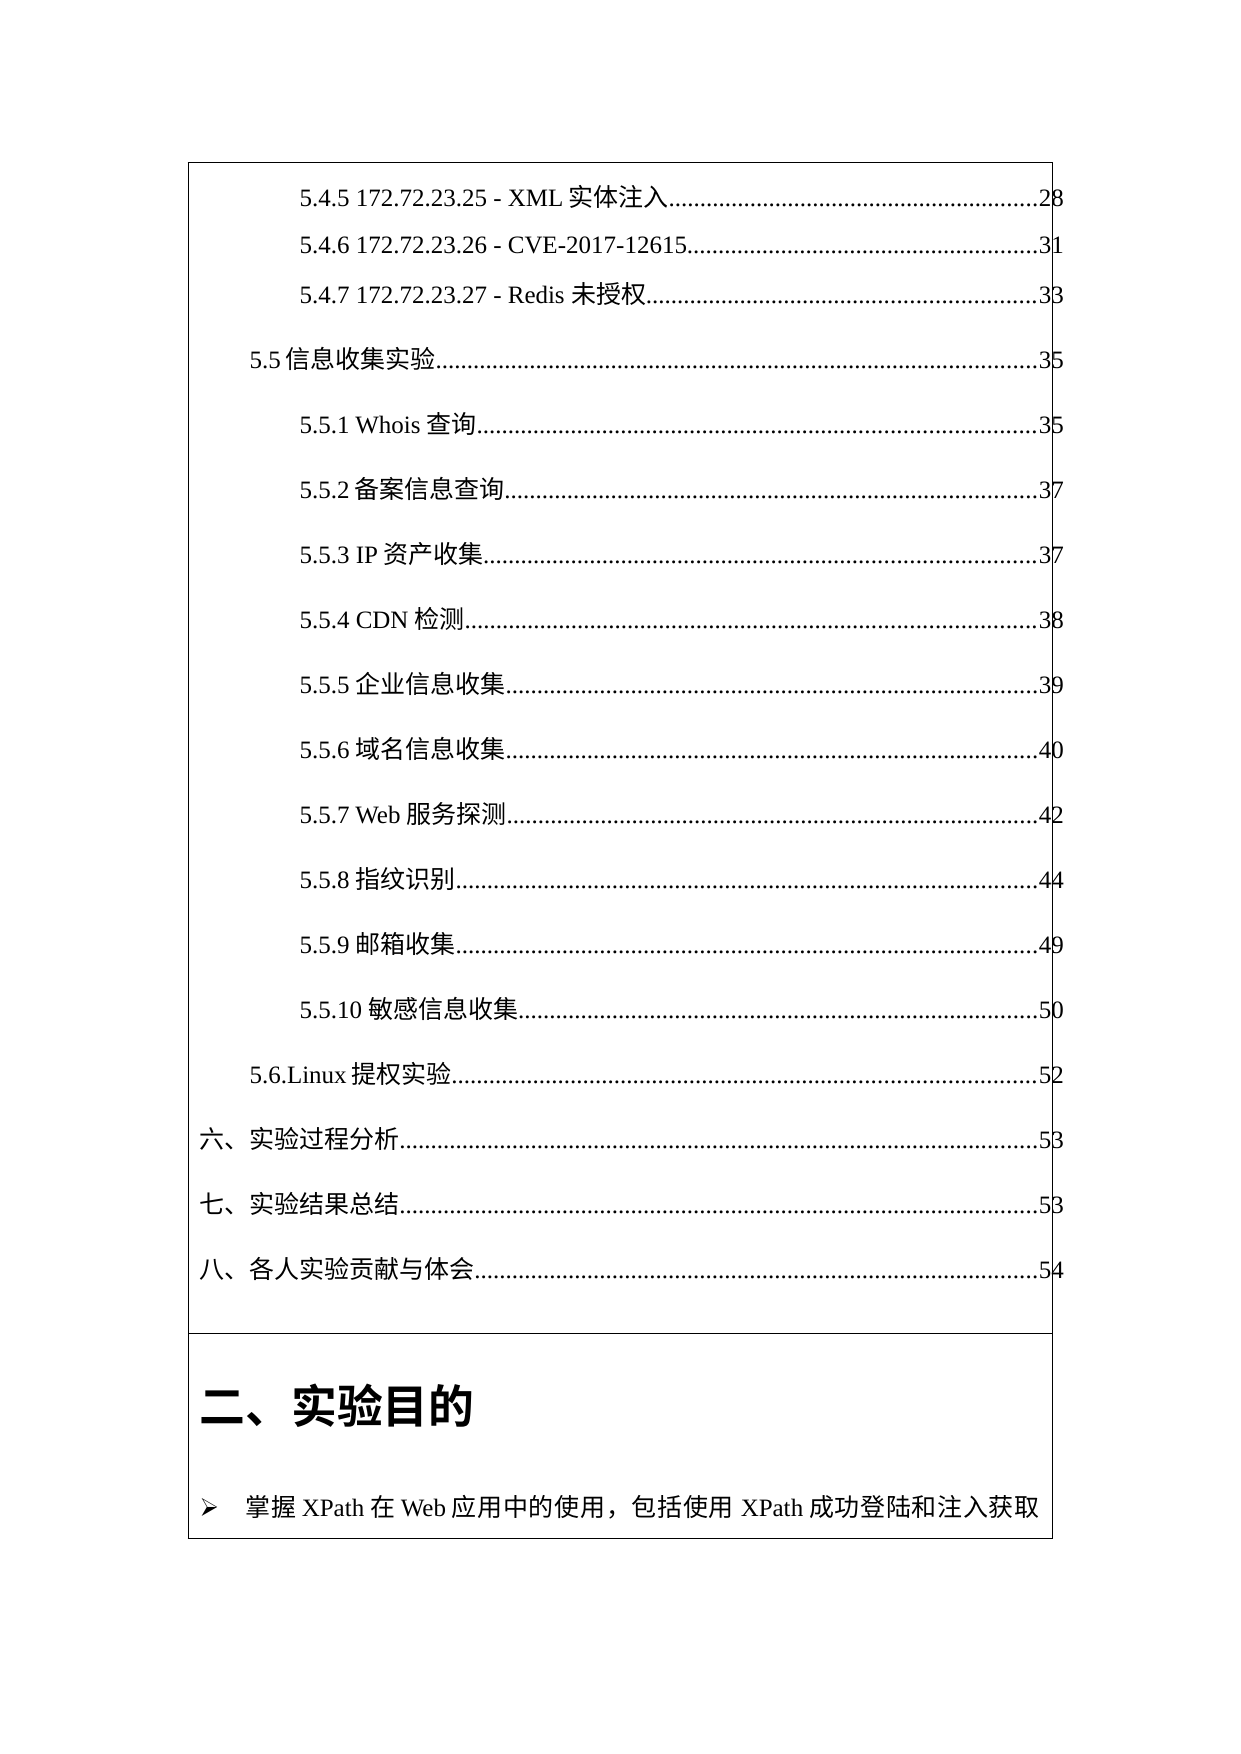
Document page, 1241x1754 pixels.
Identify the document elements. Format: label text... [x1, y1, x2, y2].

table_cell 一、实验目录 [189, 163, 1052, 1333]
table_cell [189, 1334, 1052, 1538]
